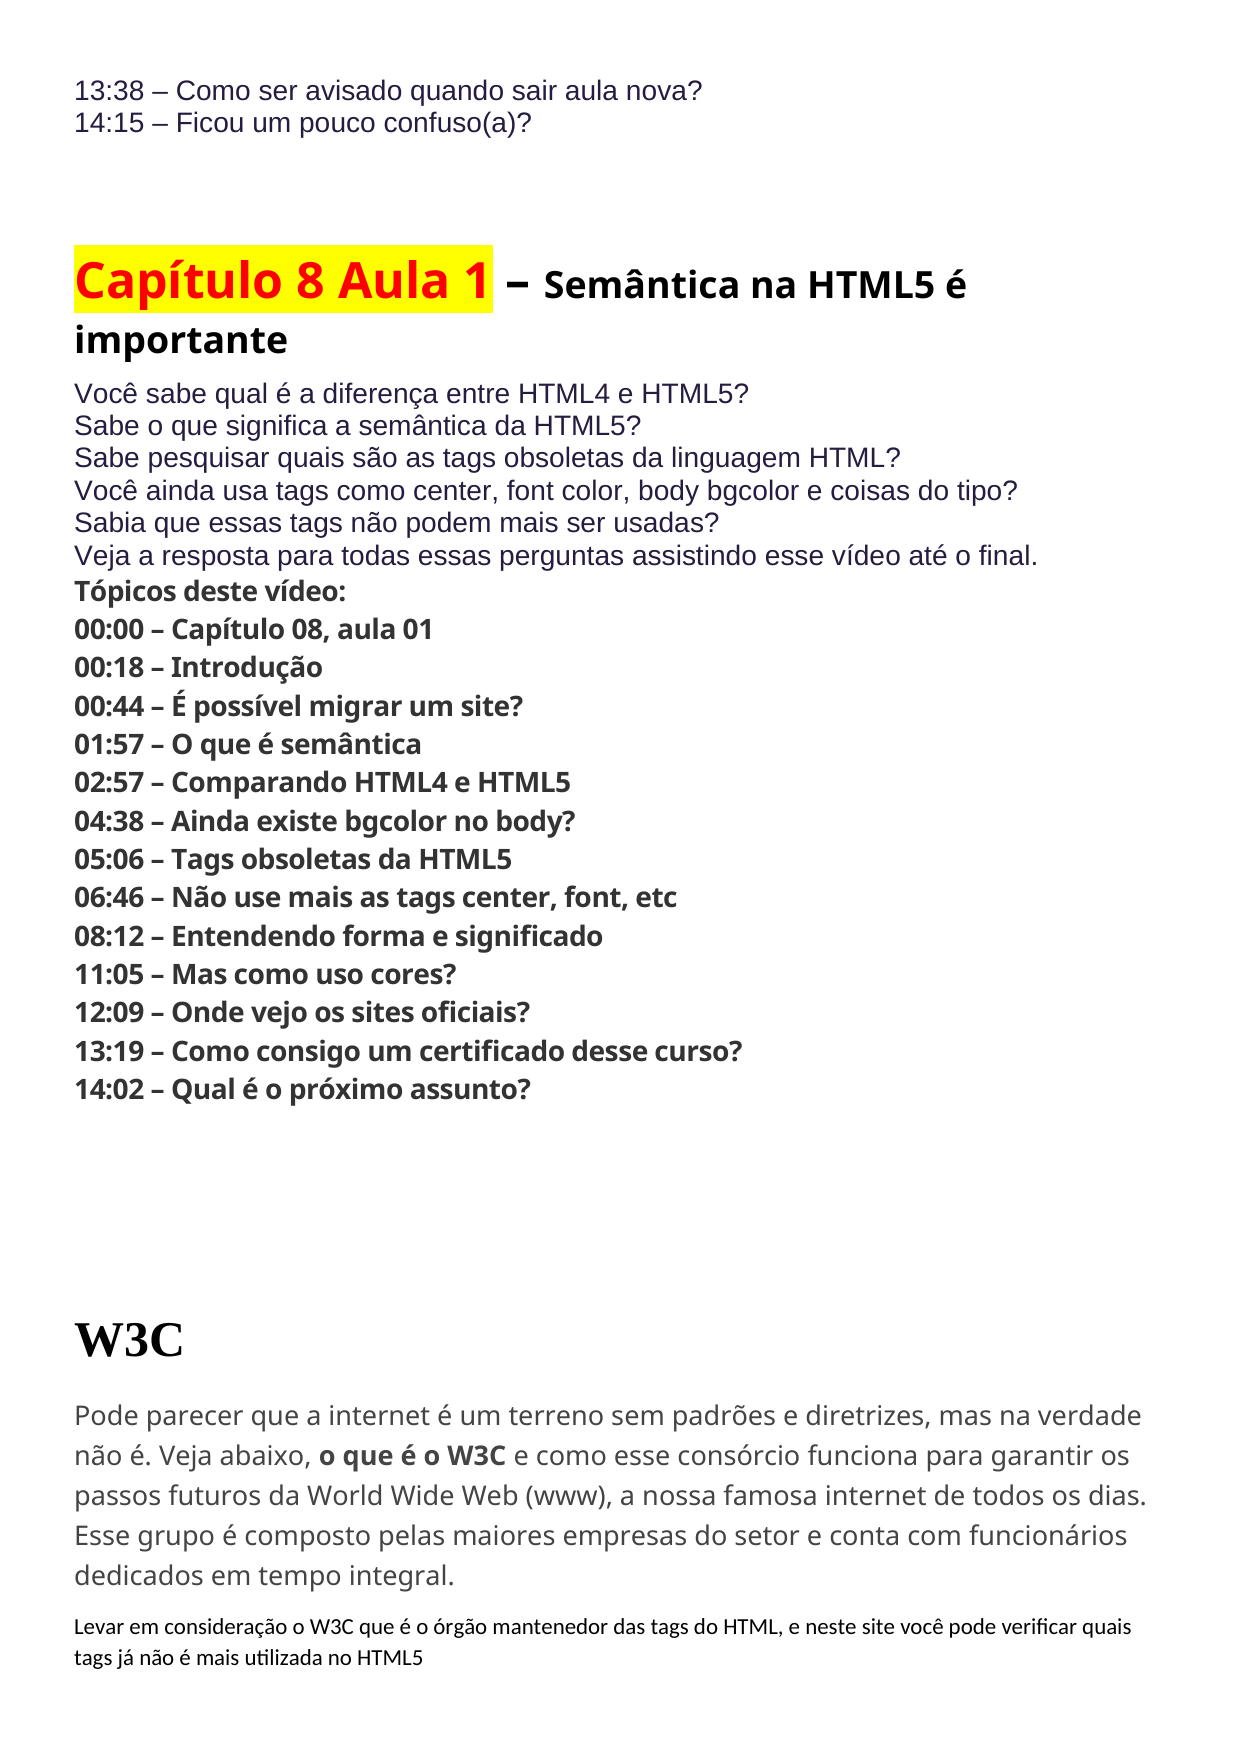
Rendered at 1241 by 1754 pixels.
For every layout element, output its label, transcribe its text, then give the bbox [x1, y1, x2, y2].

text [74, 74, 1152, 139]
text Você ainda usa tags como center, font color, body bgcolor e coisas do tipo? [74, 474, 1152, 506]
text Pode parecer que a internet é um terreno sem padrões e diretrizes, mas na verdade não é. Veja abaixo, o que é o W3C e como esse consórcio funciona para garantir os passos futuros da World Wide Web (www), a nossa famosa internet de todos os dias. Esse grupo é composto pelas maiores empresas do setor e conta com funcionários dedicados em tempo integral. [74, 1397, 1152, 1593]
subtitle W3C [74, 1310, 1152, 1368]
text Sabia que essas tags não podem mais ser usadas? [74, 506, 1152, 538]
text Sabe pesquisar quais são as tags obsoletas da linguagem HTML? [74, 441, 1152, 474]
text Tópicos deste vídeo: 00:00 – Capítulo 08, aula 01 00:18 – Introdução 00:44 – É possível migrar um site? 01:57 – O que é semântica 02:57 – Comparando HTML4 e HTML5 04:38 – Ainda existe bgcolor no body? 05:06 – Tags obsoletas da HTML5 06:46 – Não use mais as tags center, font, etc 08:12 – Entendendo forma e significado 11:05 – Mas como uso cores? 12:09 – Onde vejo os sites oficiais? 13:19 – Como consigo um certificado desse curso? 14:02 – Qual é o próximo assunto? [74, 571, 1152, 1108]
text Sabe o que significa a semântica da HTML5? [74, 409, 1152, 441]
text Você sabe qual é a diferença entre HTML4 e HTML5? [74, 377, 1152, 409]
subtitle Capítulo 8 Aula 1 – Semântica na HTML5 é importante [74, 245, 1152, 364]
text Levar em consideração o W3C que é o órgão mantenedor das tags do HTML, e neste site você pode verificar quais tags já não é mais utilizada no HTML5 [74, 1612, 1152, 1671]
text Veja a resposta para todas essas perguntas assistindo esse vídeo até o final. [74, 538, 1152, 571]
